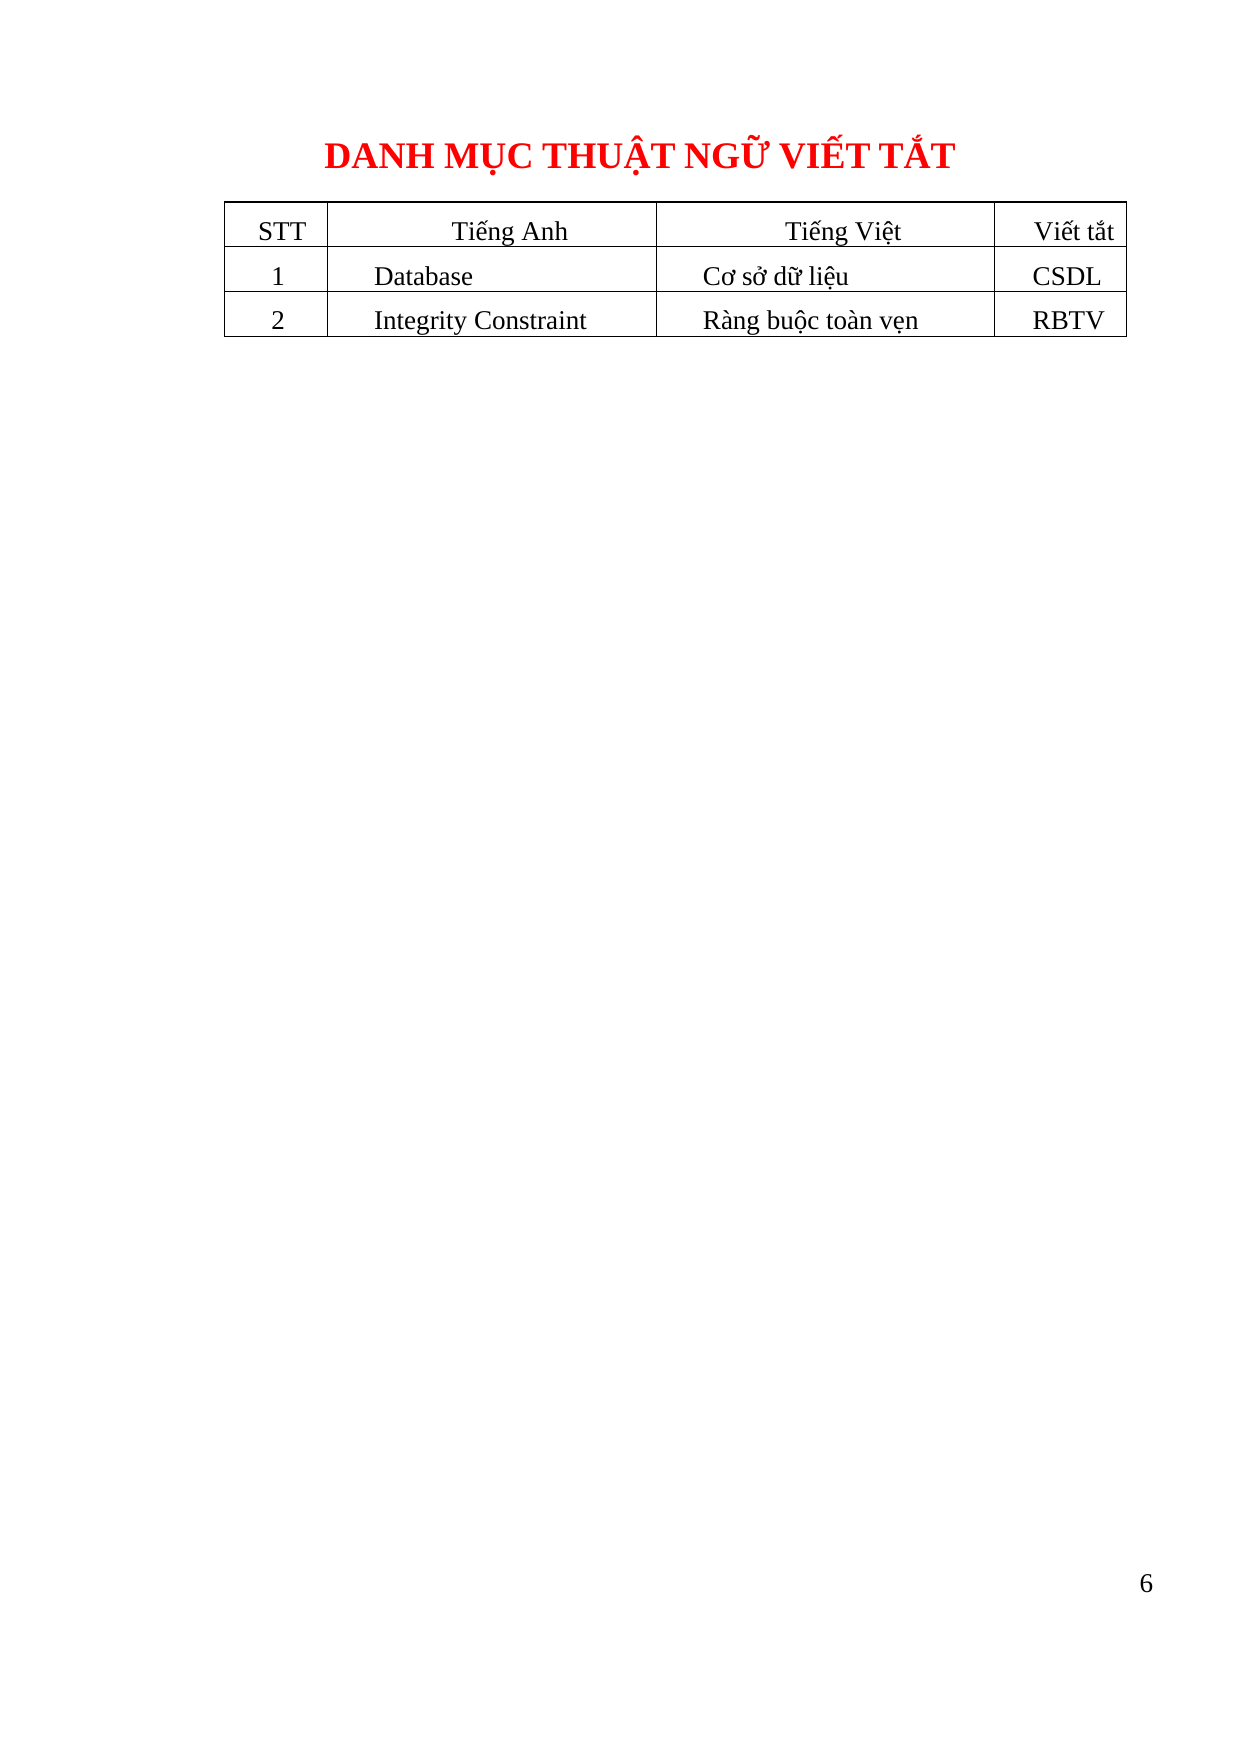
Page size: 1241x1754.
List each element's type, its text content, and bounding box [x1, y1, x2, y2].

table_cell RBTV [995, 292, 1126, 336]
table_header Viết tắt [995, 203, 1126, 246]
table_cell Cơ sở dữ liệu [657, 247, 994, 291]
table_cell Ràng buộc toàn vẹn [657, 292, 994, 336]
table_cell Integrity Constraint [328, 292, 656, 336]
table_cell Database [328, 247, 656, 291]
table_cell 2 [225, 292, 327, 336]
table_header STT [225, 203, 327, 246]
table_header Tiếng Việt [657, 203, 994, 246]
title DANH MỤC THUẬT NGỮ VIẾT TẮT [127, 133, 1153, 176]
table_header Tiếng Anh [328, 203, 656, 246]
table_cell CSDL [995, 247, 1126, 291]
table_cell 1 [225, 247, 327, 291]
